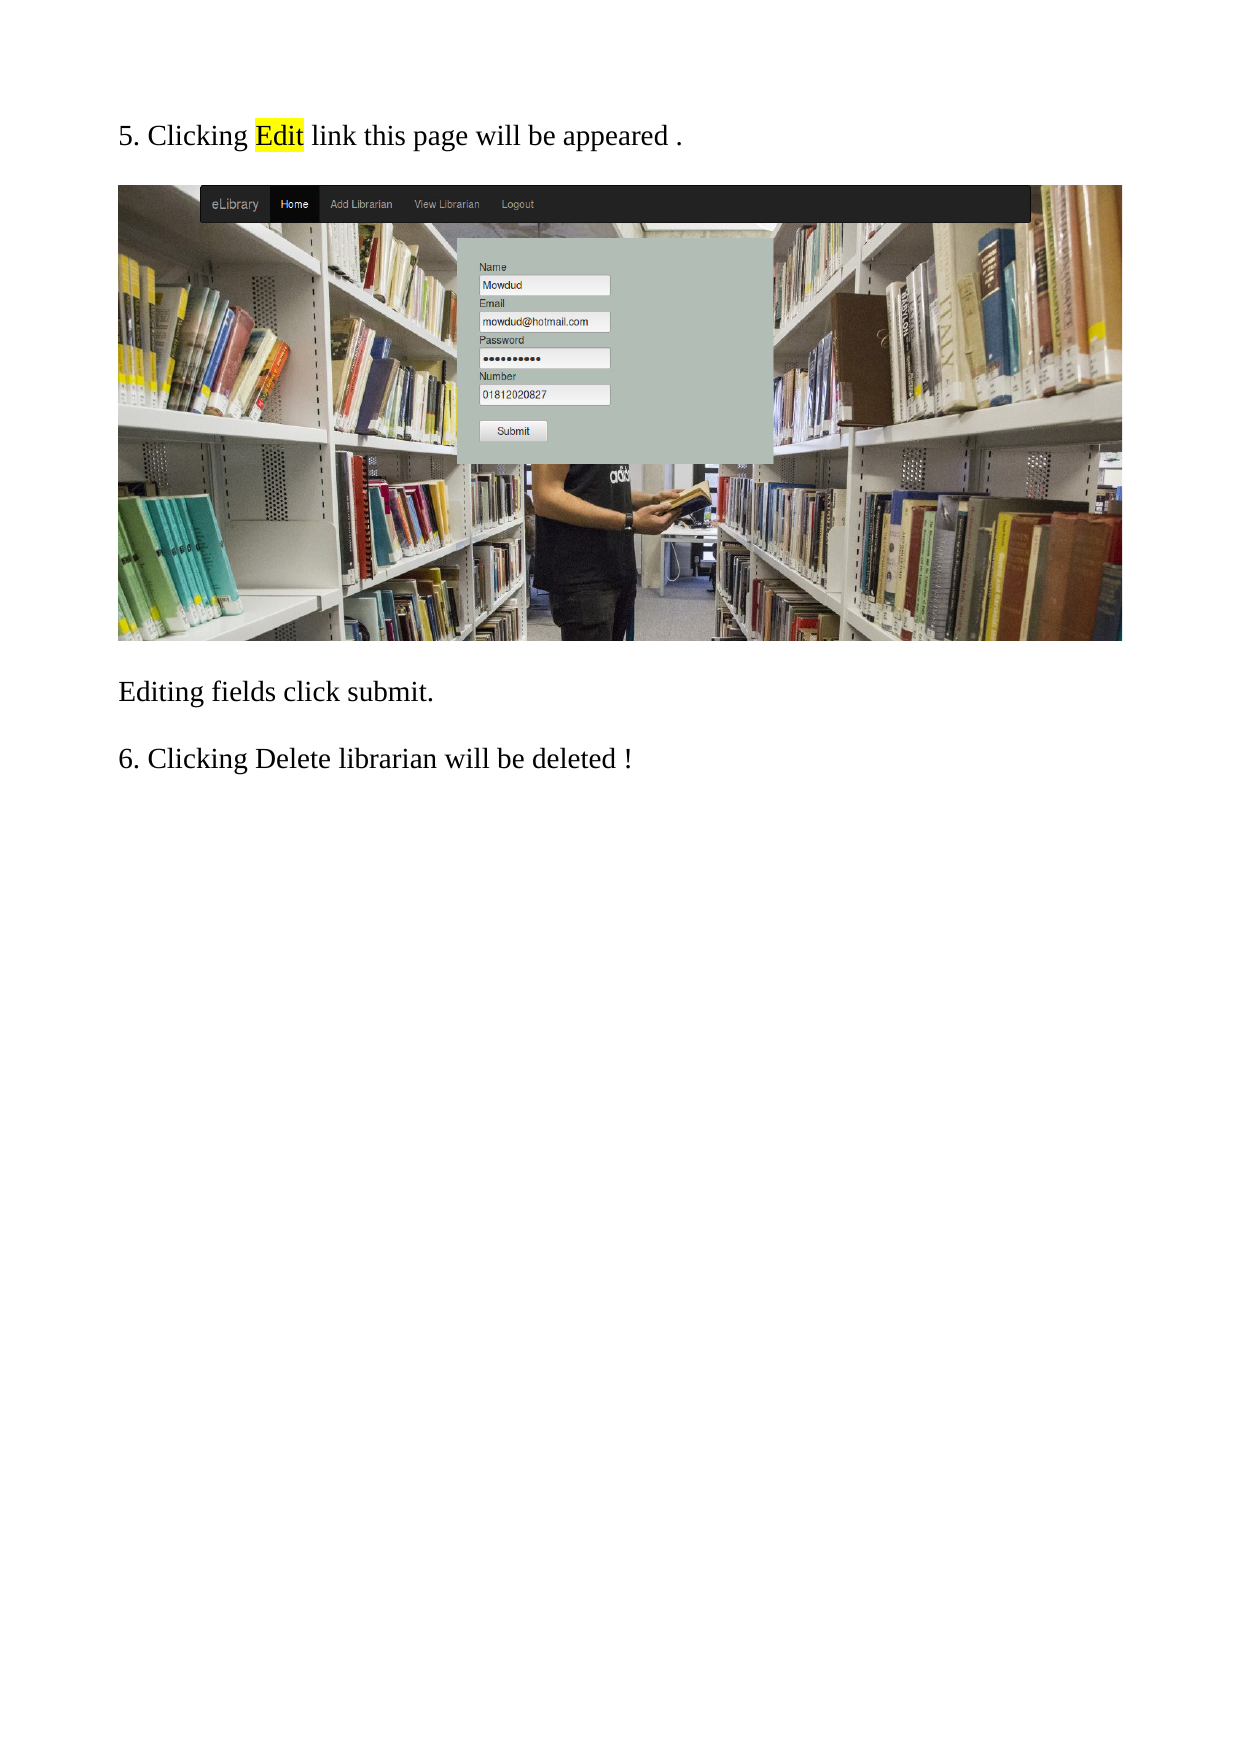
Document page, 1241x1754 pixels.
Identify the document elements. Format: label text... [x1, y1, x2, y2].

text 5. Clicking Edit link this page will be appeared . [118, 118, 255, 152]
text Editing fields click submit. [118, 674, 1122, 707]
text 5. Clicking Edit link this page will be appeared . [304, 118, 1122, 152]
text 6. Clicking Delete librarian will be deleted ! [118, 741, 1122, 774]
picture [118, 185, 1123, 641]
